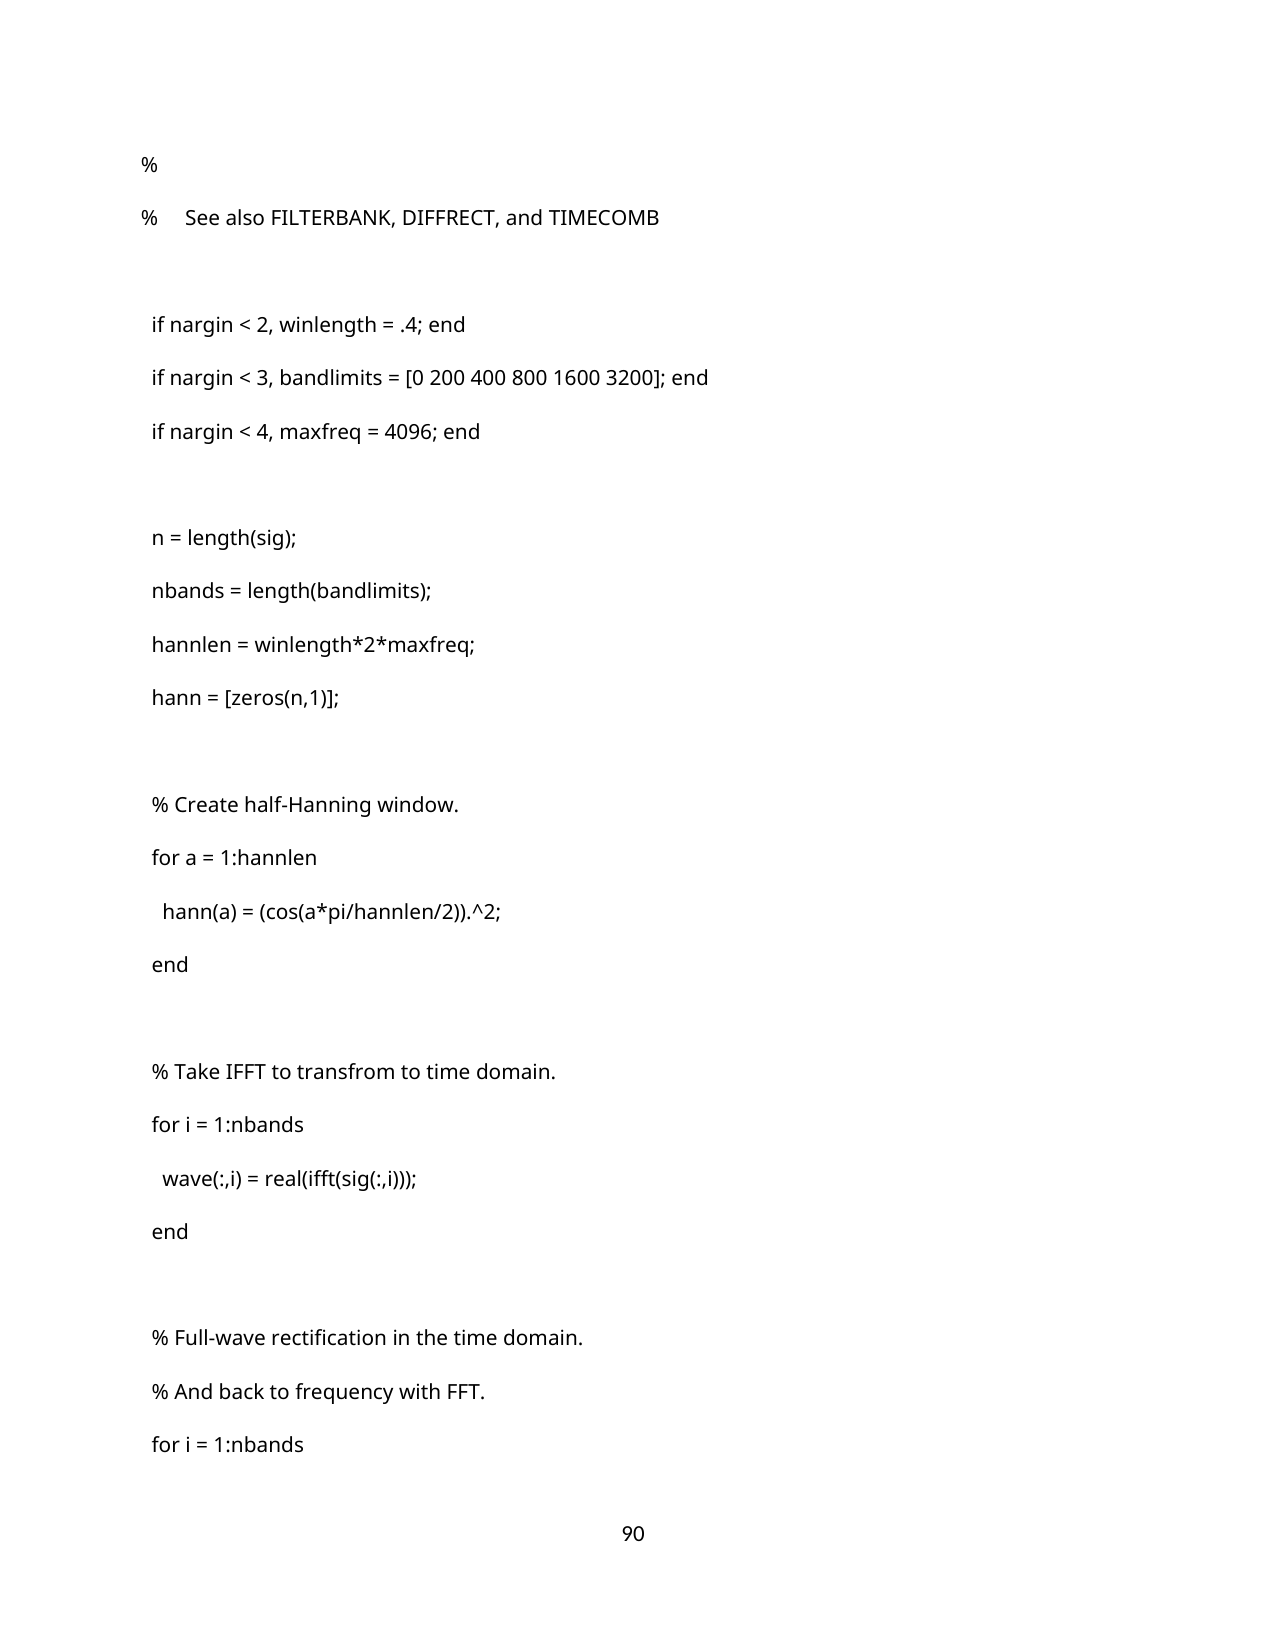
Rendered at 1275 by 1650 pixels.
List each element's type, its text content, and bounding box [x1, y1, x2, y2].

text for i = 1:nbands [141, 1110, 1125, 1139]
text end [141, 1217, 1125, 1246]
text % And back to frequency with FFT. [141, 1377, 1125, 1405]
text if nargin < 3, bandlimits = [0 200 400 800 1600 3200]; end [141, 363, 1125, 392]
text % [141, 150, 1125, 178]
text if nargin < 2, winlength = .4; end [141, 310, 1125, 338]
text for a = 1:hannlen [141, 843, 1125, 872]
text % See also FILTERBANK, DIFFRECT, and TIMECOMB [141, 203, 1125, 232]
text hannlen = winlength*2*maxfreq; [141, 630, 1125, 658]
text hann = [zeros(n,1)]; [141, 683, 1125, 712]
text n = length(sig); [141, 523, 1125, 552]
text if nargin < 4, maxfreq = 4096; end [141, 417, 1125, 445]
text end [141, 950, 1125, 979]
text nbands = length(bandlimits); [141, 577, 1125, 605]
text % Take IFFT to transfrom to time domain. [141, 1057, 1125, 1085]
text hann(a) = (cos(a*pi/hannlen/2)).^2; [141, 897, 1125, 925]
text % Create half-Hanning window. [141, 790, 1125, 818]
text for i = 1:nbands [141, 1430, 1125, 1459]
text % Full-wave rectification in the time domain. [141, 1323, 1125, 1352]
text wave(:,i) = real(ifft(sig(:,i))); [141, 1164, 1125, 1192]
